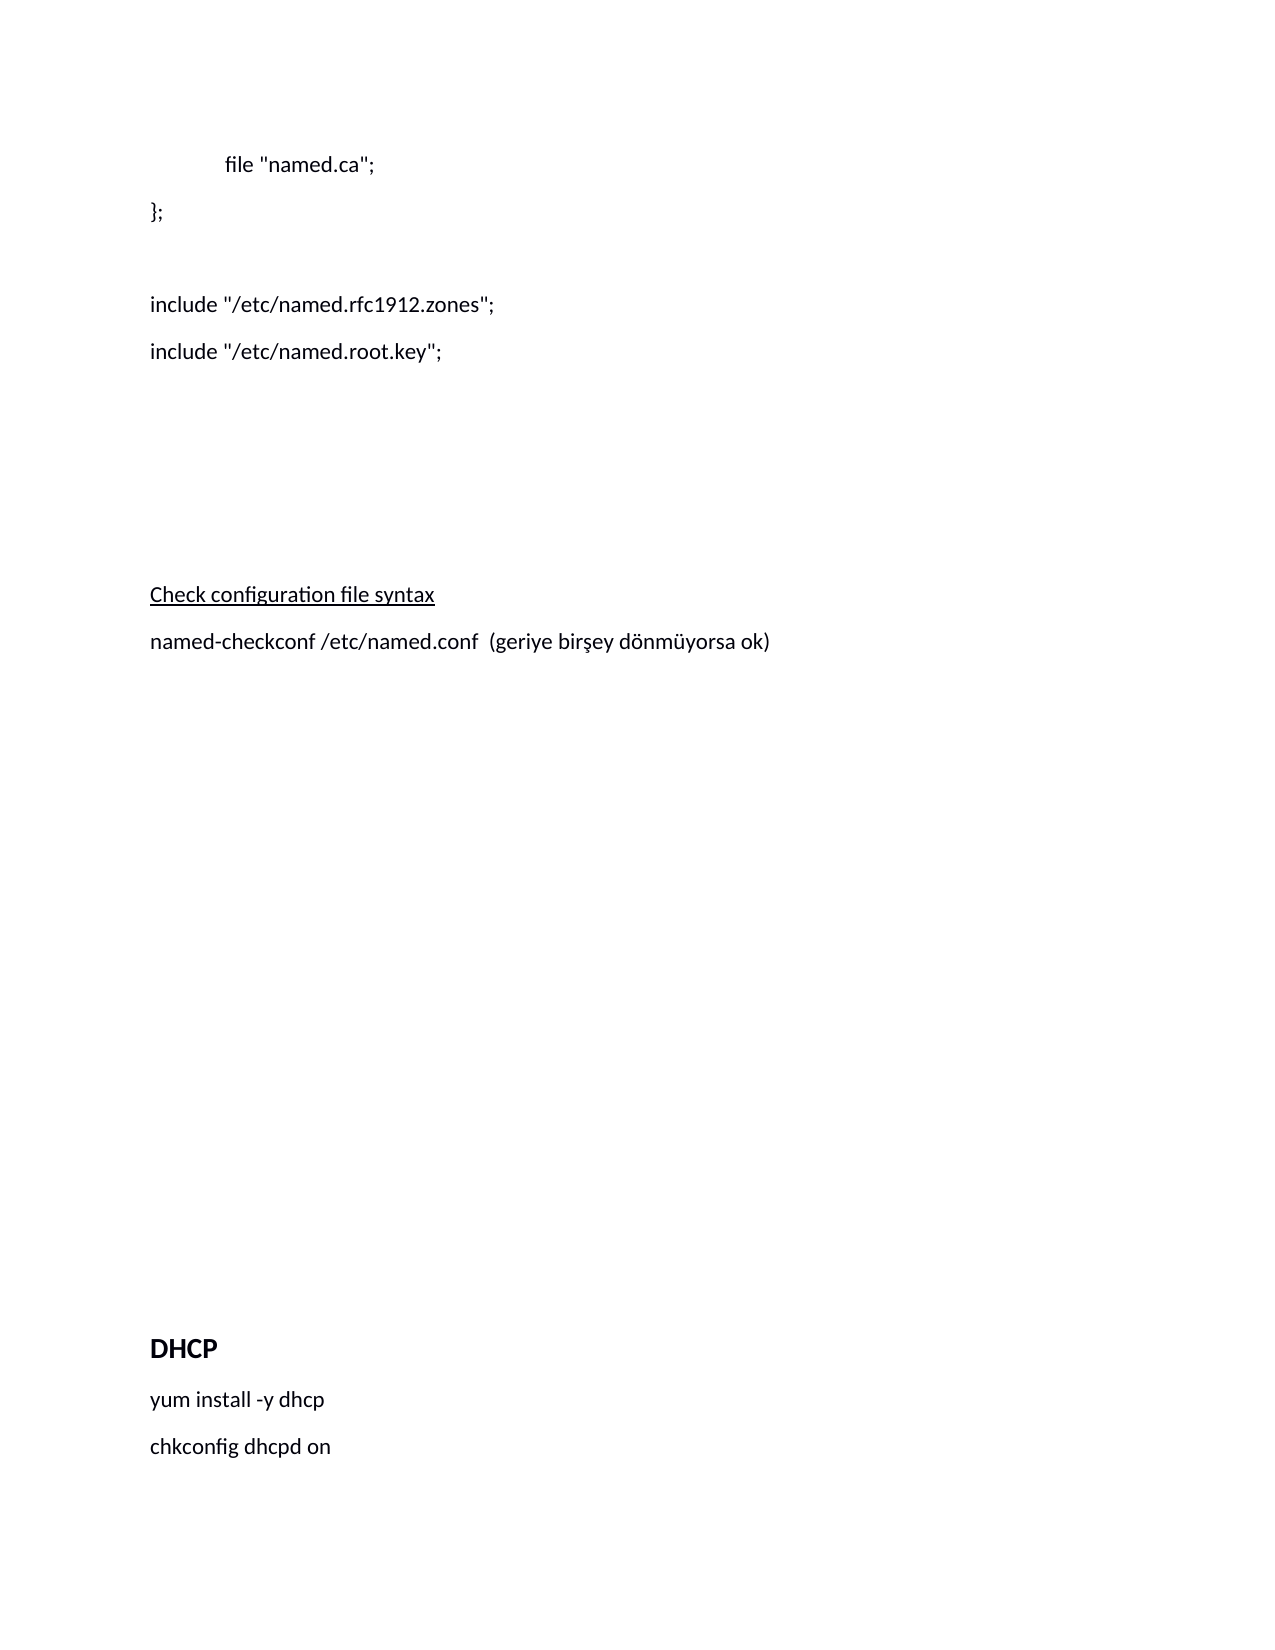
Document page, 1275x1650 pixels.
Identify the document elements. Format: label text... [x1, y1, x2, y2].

text include "/etc/named.root.key"; [150, 337, 1125, 366]
text file "named.ca"; [150, 150, 1125, 178]
text yum install -y dhcp [150, 1385, 1125, 1413]
text Check configuration file syntax [150, 580, 1125, 608]
text DHCP [150, 1330, 1125, 1366]
text }; [150, 197, 1125, 225]
text include "/etc/named.rfc1912.zones"; [150, 291, 1125, 319]
text named-checkconf /etc/named.conf (geriye birşey dönmüyorsa ok) [150, 627, 1125, 655]
text chkconfig dhcpd on [150, 1432, 1125, 1460]
